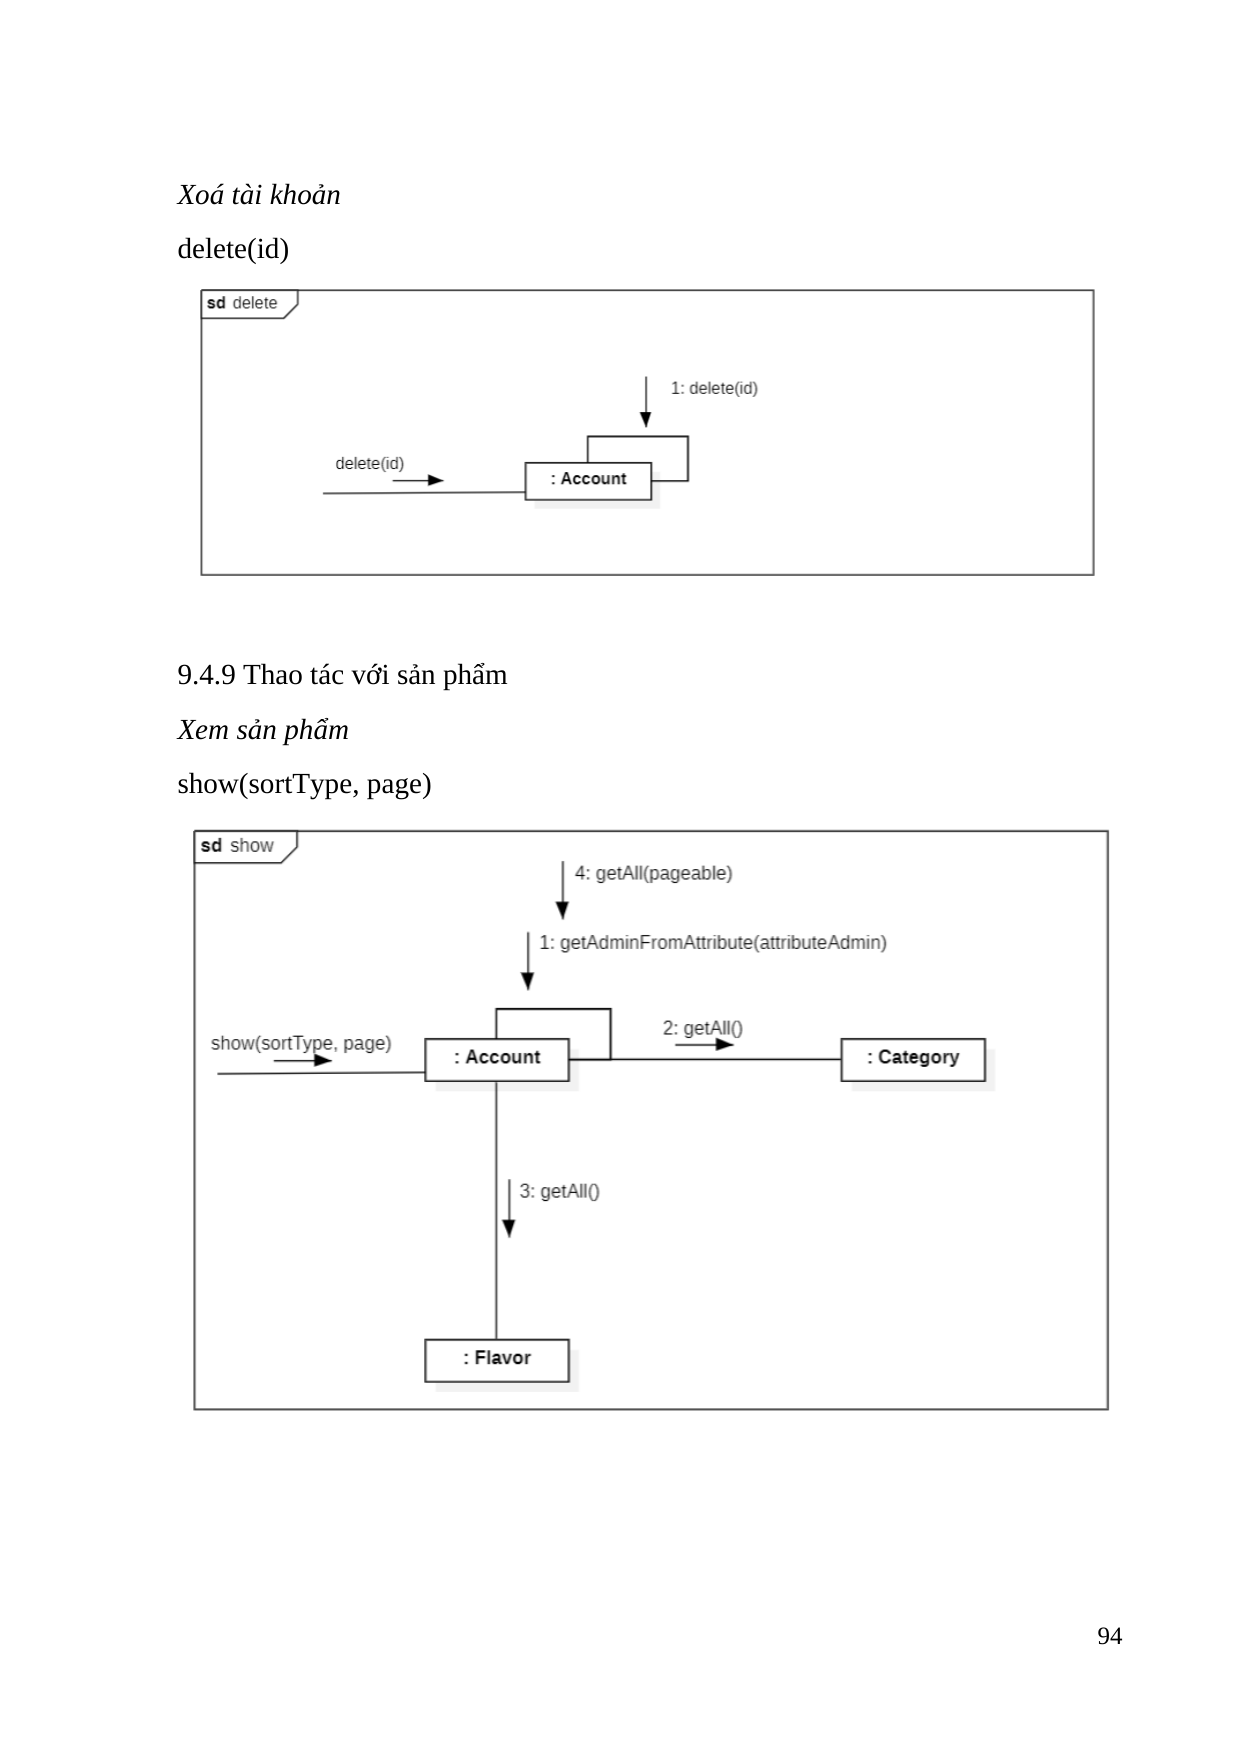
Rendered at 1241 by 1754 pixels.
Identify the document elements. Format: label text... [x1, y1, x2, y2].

picture [177, 282, 1123, 589]
subtitle Xoá tài khoản [177, 177, 1122, 211]
picture [177, 816, 1123, 1429]
subtitle 9.4.9 Thao tác với sản phẩm [177, 657, 1122, 691]
subtitle Xem sản phẩm [177, 712, 1122, 745]
subtitle delete(id) [177, 232, 1122, 265]
subtitle show(sortType, page) [177, 766, 1122, 800]
